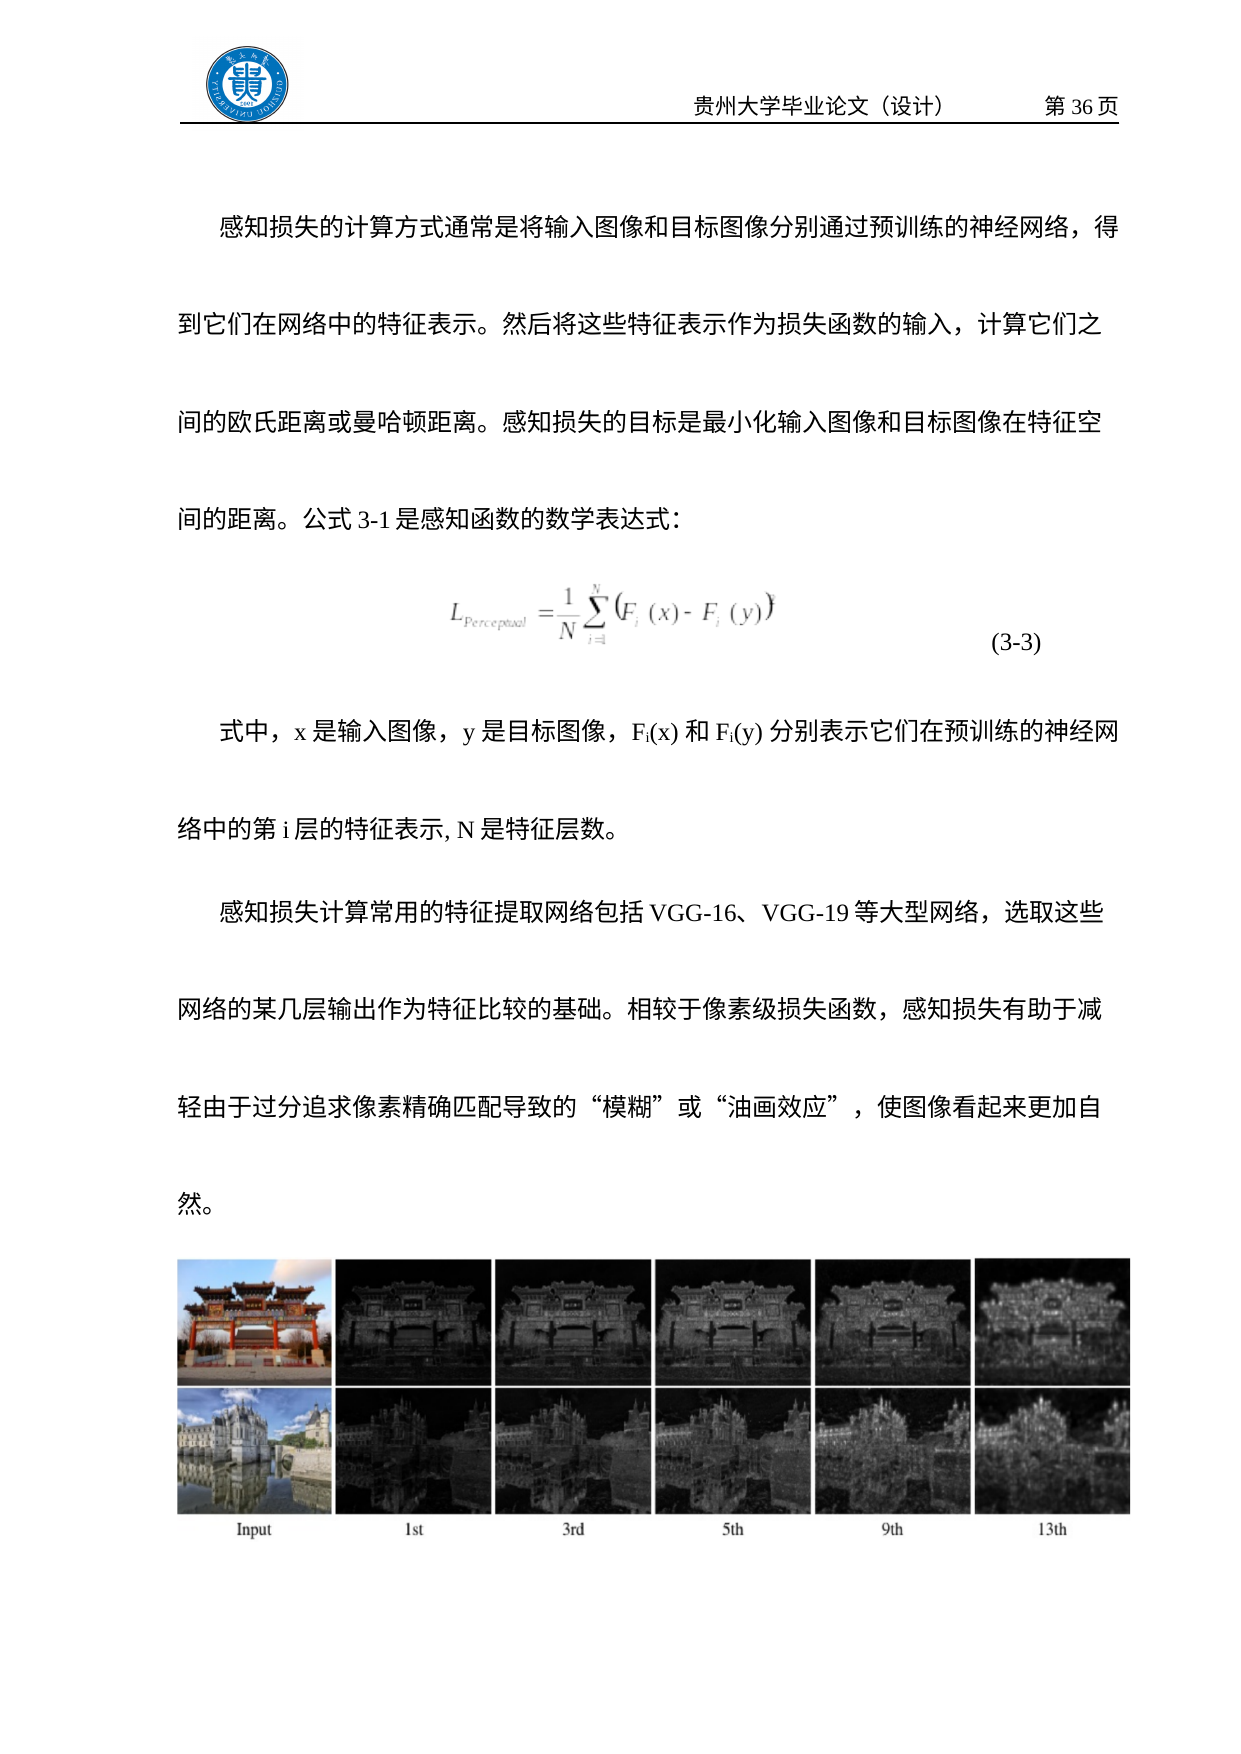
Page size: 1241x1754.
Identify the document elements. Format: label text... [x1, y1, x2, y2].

text 式中，x 是输入图像，y 是目标图像，Fi(x) 和 Fi(y) 分别表示它们在预训练的神经网络中的第i层的特征表示, N是特征层数。 [177, 697, 1122, 860]
picture [191, 36, 305, 122]
text 感知损失计算常用的特征提取网络包括VGG-16、VGG-19等大型网络，选取这些网络的某几层输出作为特征比较的基础。相较于像素级损失函数，感知损失有助于减轻由于过分追求像素精确匹配导致的“模糊”或“油画效应”，使图像看起来更加自然。 [177, 878, 1122, 1235]
text 感知损失的计算方式通常是将输入图像和目标图像分别通过预训练的神经网络，得到它们在网络中的特征表示。然后将这些特征表示作为损失函数的输入，计算它们之间的欧氏距离或曼哈顿距离。感知损失的目标是最小化输入图像和目标图像在特征空间的距离。公式3-1是感知函数的数学表达式： [177, 193, 1122, 550]
picture [191, 124, 305, 131]
text (3-3) [177, 568, 1122, 666]
picture [177, 1257, 1131, 1542]
